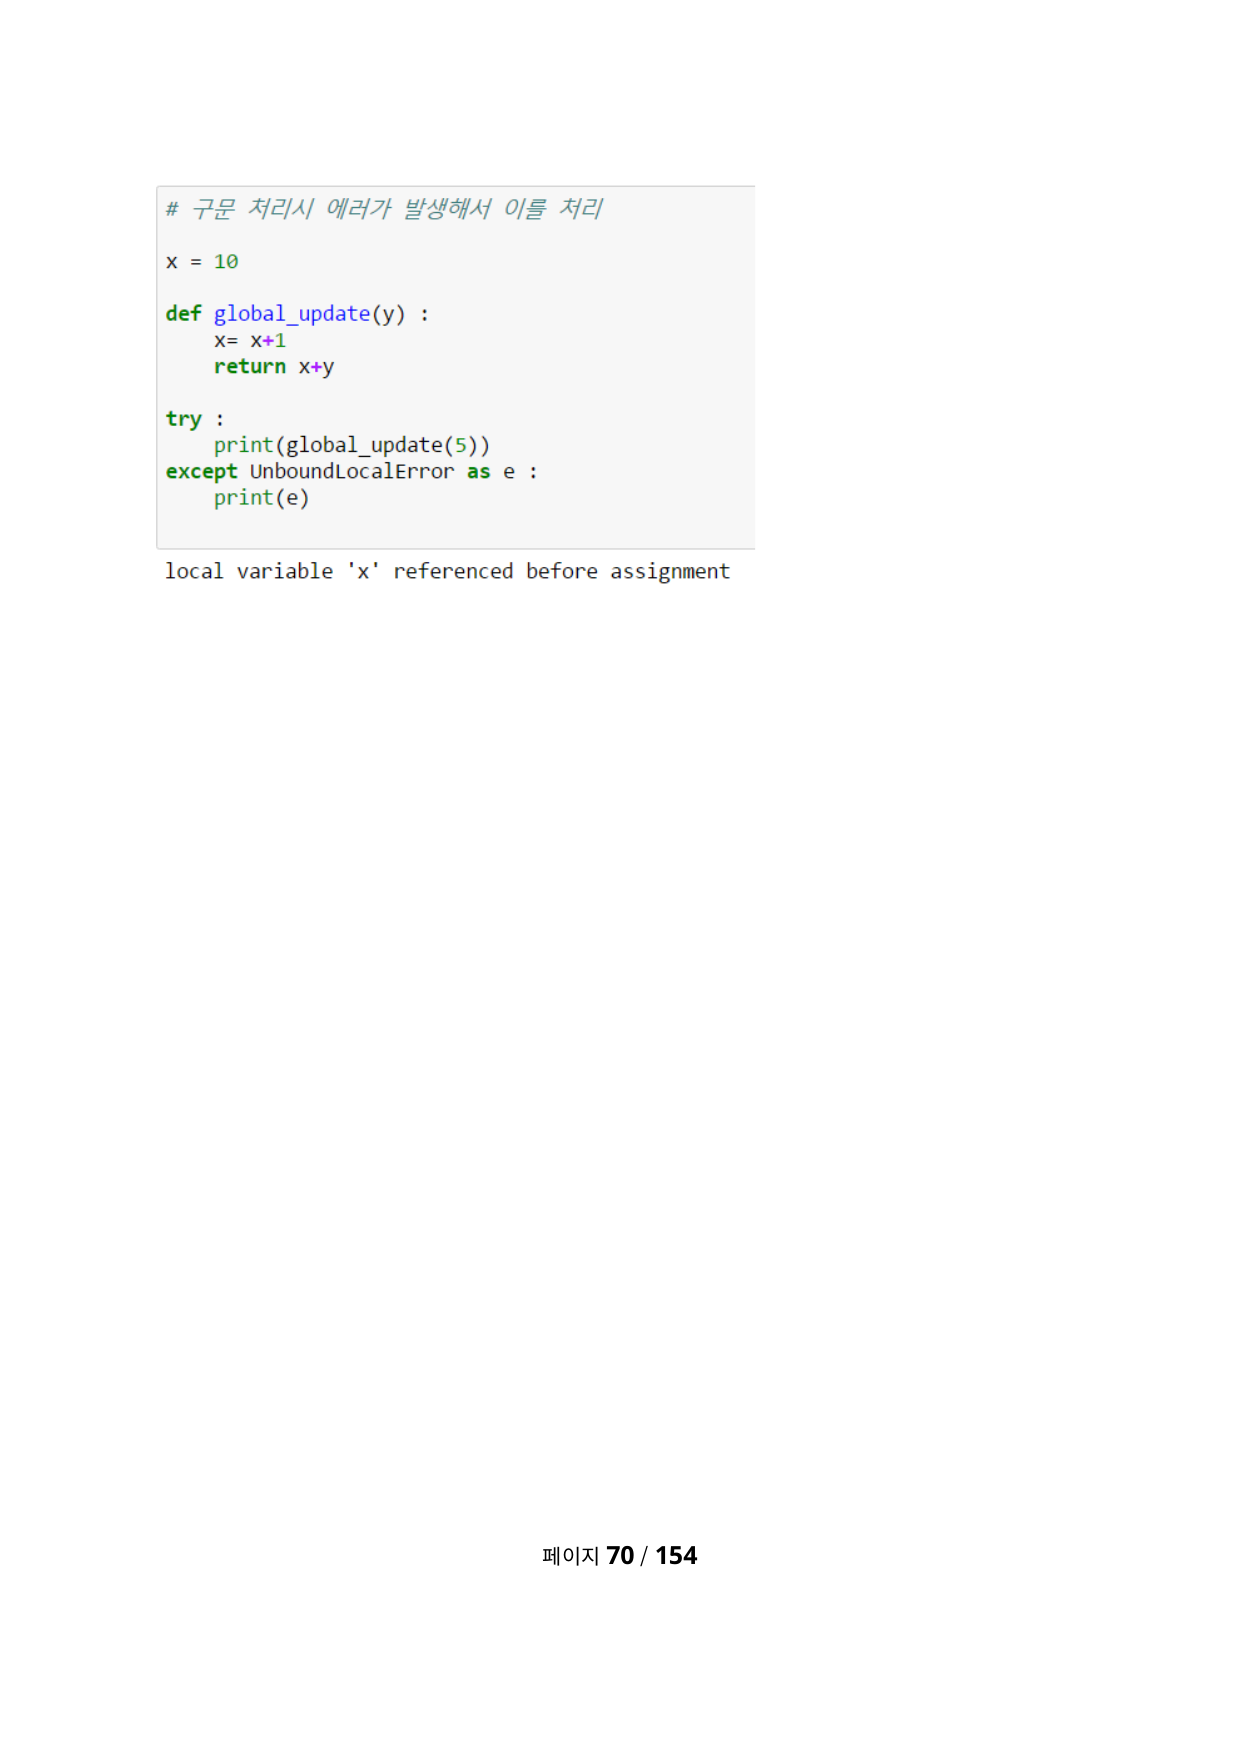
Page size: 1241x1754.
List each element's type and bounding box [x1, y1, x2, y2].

picture [150, 177, 755, 596]
